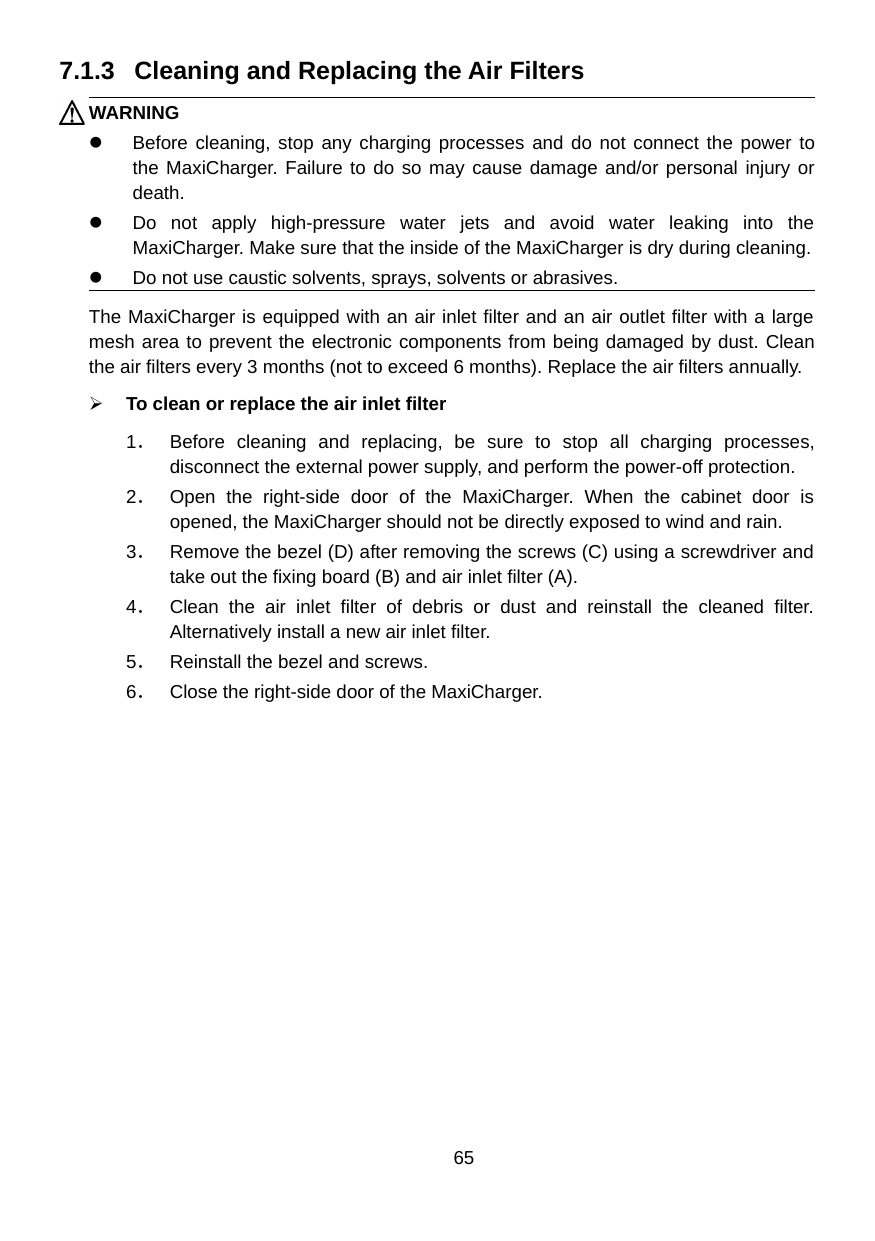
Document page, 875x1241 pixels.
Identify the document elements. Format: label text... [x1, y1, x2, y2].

list Remove the bezel (D) after removing the screws (C) using a screwdriver and take out the fixing board (B) and air inlet filter (A). [126, 538, 815, 588]
list Close the right-side door of the MaxiCharger. [126, 678, 815, 703]
text To clean or replace the air inlet filter [89, 391, 815, 416]
subtitle Cleaning and Replacing the Air Filters [59, 59, 815, 84]
list Before cleaning and replacing, be sure to stop all charging processes, disconnect the external power supply, and perform the power-off protection. [126, 428, 815, 478]
list Do not use caustic solvents, sprays, solvents or abrasives. [89, 265, 815, 290]
list Open the right-side door of the MaxiCharger. When the cabinet door is opened, the MaxiCharger should not be directly exposed to wind and rain. [126, 483, 815, 533]
text WARNING [89, 98, 815, 125]
text The MaxiCharger is equipped with an air inlet filter and an air outlet filter with a large mesh area to prevent the electronic components from being damaged by dust. Clean the air filters every 3 months (not to exceed 6 months). Replace the air filters annually. [89, 303, 815, 378]
picture [59, 100, 85, 125]
list Reinstall the bezel and screws. [126, 648, 815, 673]
list Clean the air inlet filter of debris or dust and reinstall the cleaned filter. Alternatively install a new air inlet filter. [126, 593, 815, 643]
